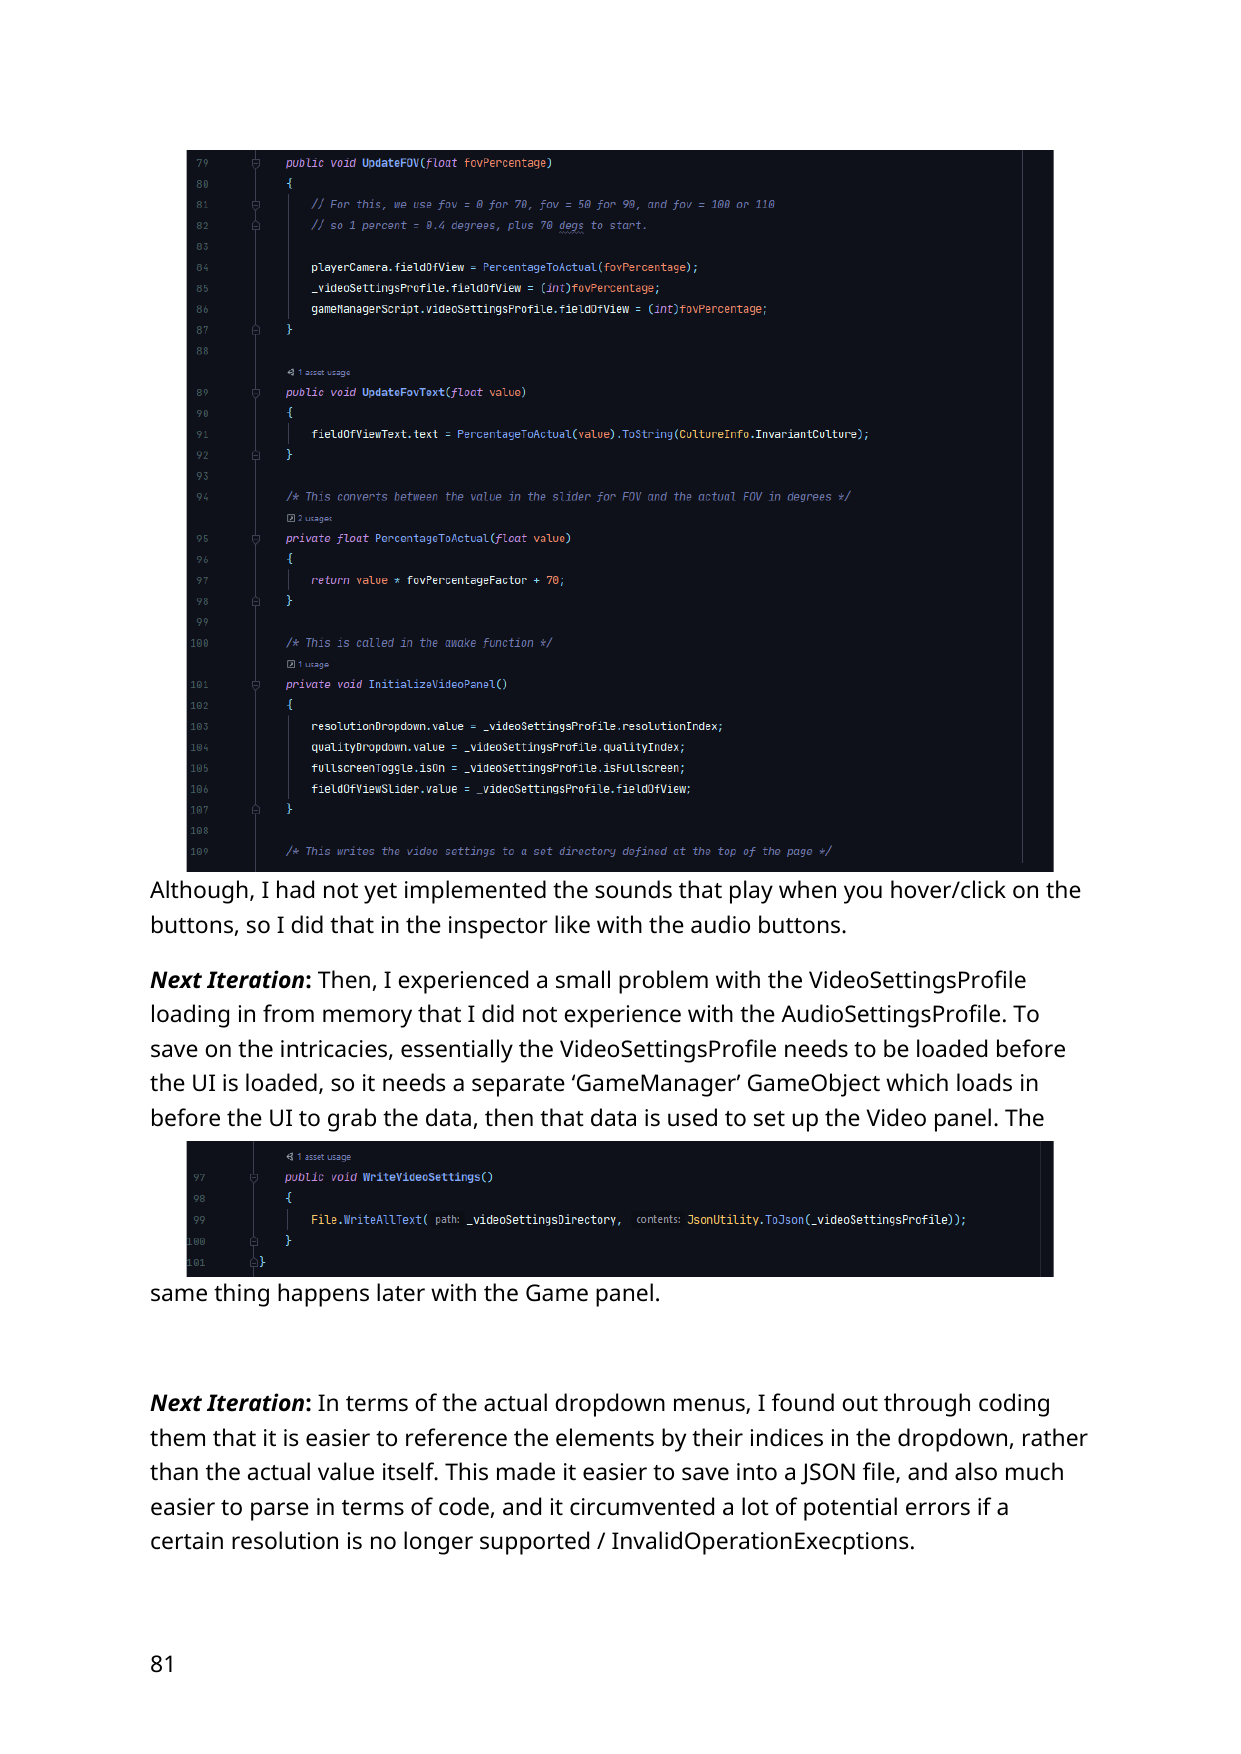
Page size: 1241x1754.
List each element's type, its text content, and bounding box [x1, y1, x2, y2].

picture [186, 1141, 1054, 1277]
text Next Iteration: In terms of the actual dropdown menus, I found out through coding them that it is easier to reference the elements by their indices in the dropdown, rather than the actual value itself. This made it easier to save into a JSON file, and also much easier to parse in terms of code, and it circumvented a lot of potential errors if a certain resolution is no longer supported / InvalidOperationExecptions. [150, 1387, 1090, 1556]
picture [186, 150, 1054, 872]
